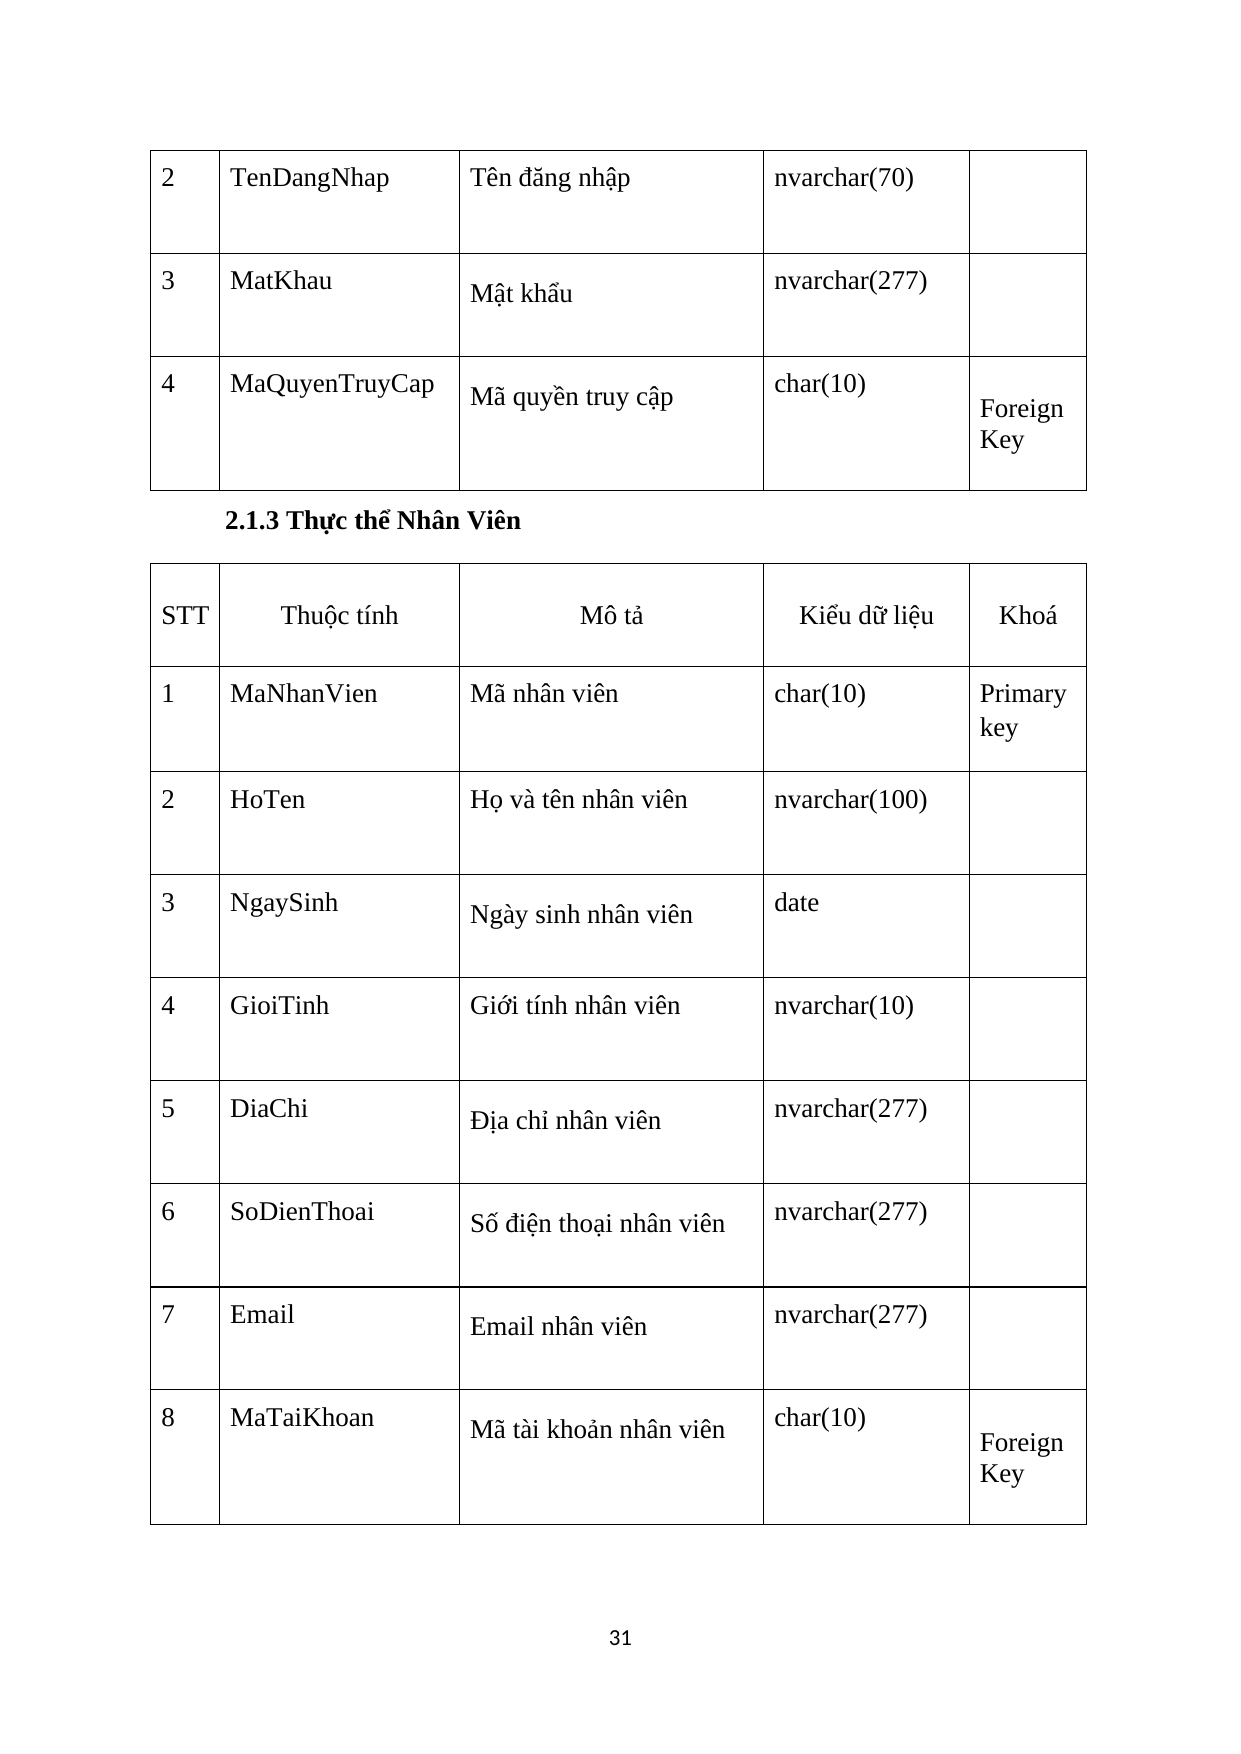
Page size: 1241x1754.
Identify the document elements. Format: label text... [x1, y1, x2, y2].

table_cell TenDangNhap [220, 151, 459, 253]
table_cell 2 [151, 772, 219, 874]
table_cell GioiTinh [220, 978, 459, 1080]
table_cell 6 [151, 1184, 219, 1286]
table_cell Email nhân viên [460, 1288, 763, 1389]
table_cell 4 [151, 357, 219, 490]
table_cell nvarchar(277) [764, 1288, 969, 1389]
table_cell nvarchar(100) [764, 772, 969, 874]
table_cell nvarchar(277) [764, 254, 969, 356]
table_cell [970, 1288, 1086, 1389]
table_cell [970, 151, 1086, 253]
table_cell MaNhanVien [220, 667, 459, 771]
table_cell MatKhau [220, 254, 459, 356]
table_cell nvarchar(277) [764, 1081, 969, 1183]
table_header Thuộc tính [220, 564, 459, 666]
table_cell 3 [151, 875, 219, 977]
table_cell Foreign Key [970, 357, 1086, 490]
table_cell 8 [151, 1390, 219, 1523]
table_cell nvarchar(10) [764, 978, 969, 1080]
table_cell 7 [151, 1288, 219, 1389]
table_cell [970, 1184, 1086, 1286]
table_cell DiaChi [220, 1081, 459, 1183]
table_cell char(10) [764, 1390, 969, 1523]
table_cell Ngày sinh nhân viên [460, 875, 763, 977]
table_cell Giới tính nhân viên [460, 978, 763, 1080]
table_cell [970, 875, 1086, 977]
table_cell 4 [151, 978, 219, 1080]
table_cell NgaySinh [220, 875, 459, 977]
table_cell char(10) [764, 667, 969, 771]
table_header STT [151, 564, 219, 666]
table_cell Địa chỉ nhân viên [460, 1081, 763, 1183]
table_cell Họ và tên nhân viên [460, 772, 763, 874]
table_cell 5 [151, 1081, 219, 1183]
table_cell [970, 254, 1086, 356]
table_cell Primary key [970, 667, 1086, 771]
text 2.1.3 Thực thể Nhân Viên [225, 504, 1090, 535]
table_cell nvarchar(277) [764, 1184, 969, 1286]
table_header Khoá [970, 564, 1086, 666]
table_cell 2 [151, 151, 219, 253]
table_cell Mã quyền truy cập [460, 357, 763, 490]
table_cell Tên đăng nhập [460, 151, 763, 253]
table_cell SoDienThoai [220, 1184, 459, 1286]
table_cell char(10) [764, 357, 969, 490]
table_cell Số điện thoại nhân viên [460, 1184, 763, 1286]
table_cell MaQuyenTruyCap [220, 357, 459, 490]
table_header Mô tả [460, 564, 763, 666]
table_cell HoTen [220, 772, 459, 874]
table_cell nvarchar(70) [764, 151, 969, 253]
table_cell Foreign Key [970, 1390, 1086, 1523]
table_cell 1 [151, 667, 219, 771]
table_cell [970, 1081, 1086, 1183]
table_cell Mật khẩu [460, 254, 763, 356]
table_cell date [764, 875, 969, 977]
table_header Kiểu dữ liệu [764, 564, 969, 666]
table_cell 3 [151, 254, 219, 356]
table_cell Mã tài khoản nhân viên [460, 1390, 763, 1523]
table_cell Email [220, 1288, 459, 1389]
table_cell [970, 772, 1086, 874]
table_cell [970, 978, 1086, 1080]
table_cell Mã nhân viên [460, 667, 763, 771]
table_cell MaTaiKhoan [220, 1390, 459, 1523]
